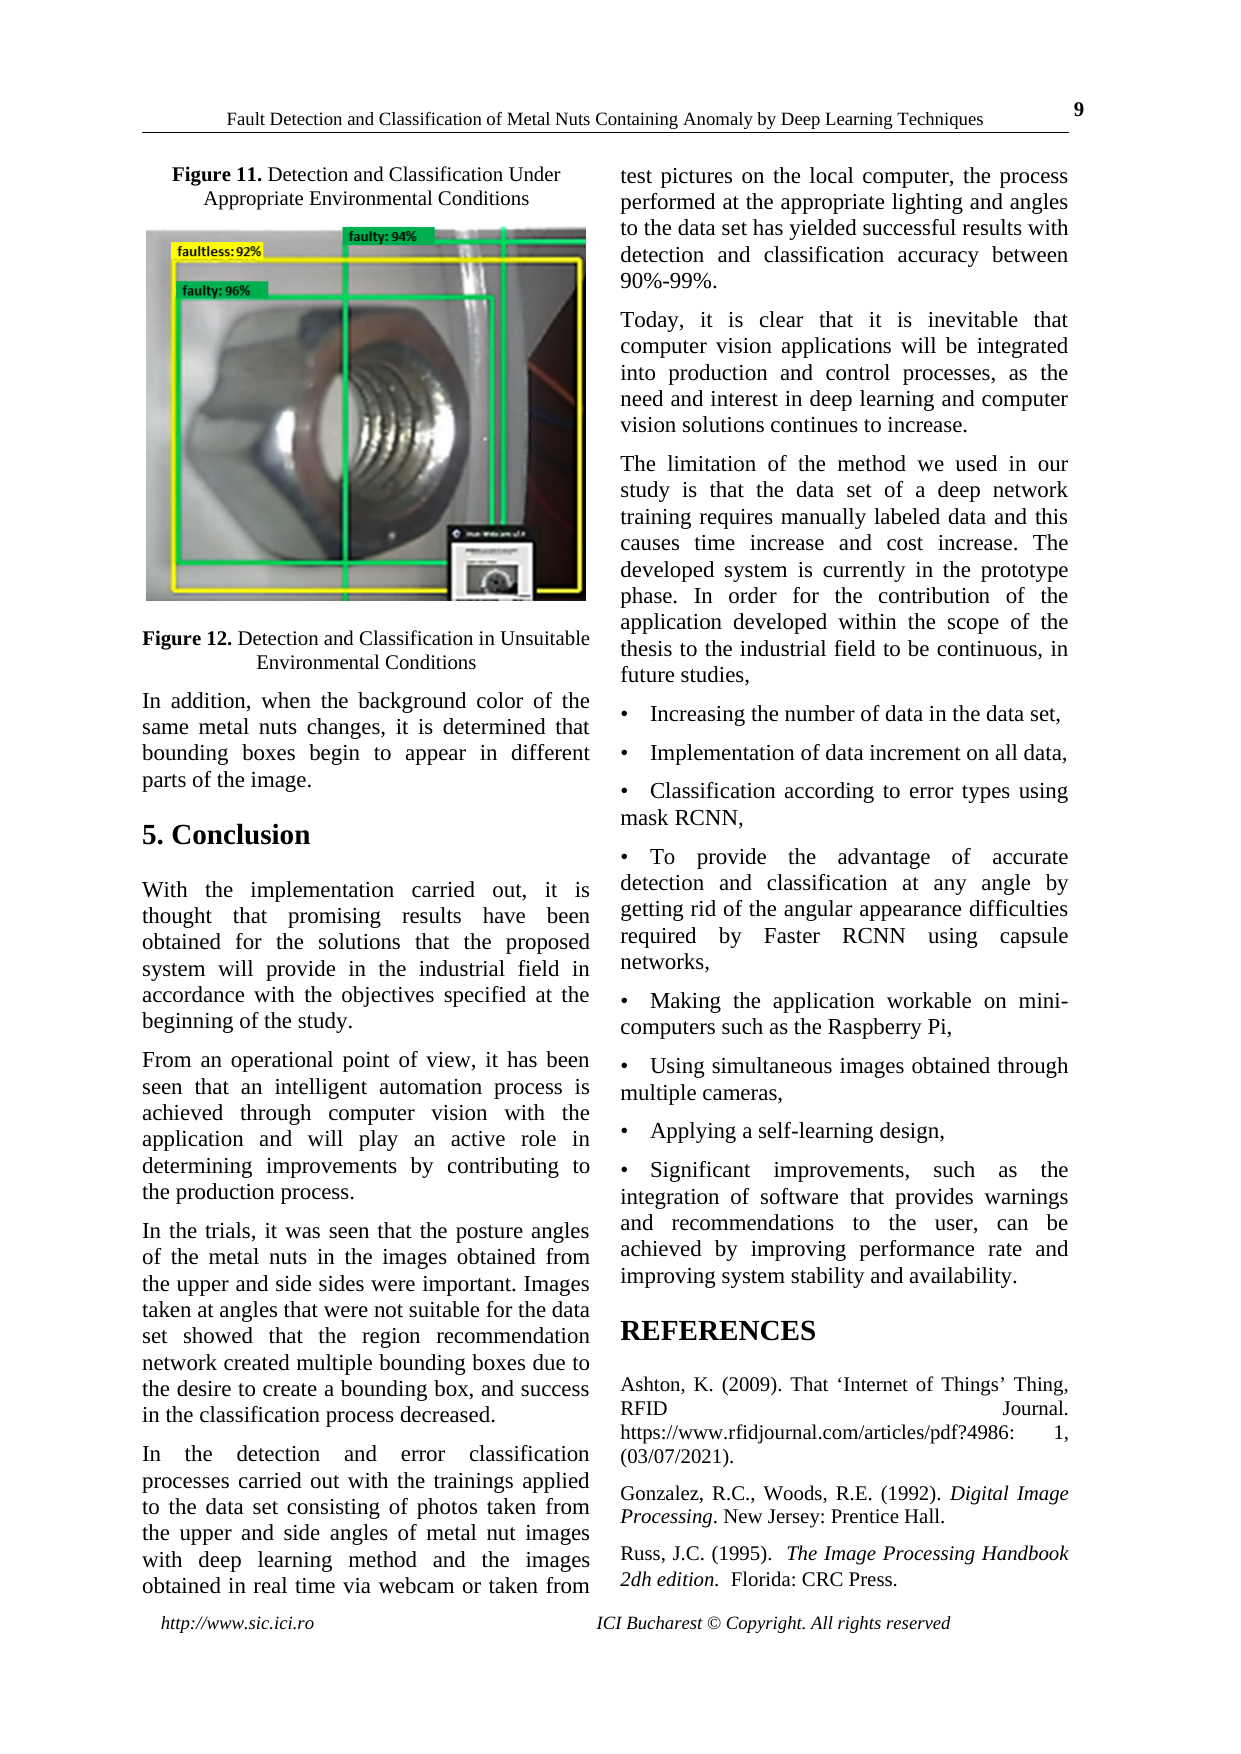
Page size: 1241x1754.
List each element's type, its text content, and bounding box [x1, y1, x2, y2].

text Figure 11. Detection and Classification Under Appropriate Environmental Conditions [142, 162, 591, 210]
text In the detection and error classification processes carried out with the trainings applied to the data set consisting of photos taken from the upper and side angles of metal nut images with deep learning method and the images obtained in real time via webcam or taken from test pictures on the local computer, the process performed at the appropriate lighting and angles to the data set has yielded successful results with detection and classification accuracy between 90%-99%. [620, 162, 1069, 293]
text Figure 12. Detection and Classification in Unsuitable Environmental Conditions [142, 626, 591, 674]
text The limitation of the method we used in our study is that the data set of a deep network training requires manually labeled data and this causes time increase and cost increase. The developed system is currently in the prototype phase. In order for the contribution of the application developed within the scope of the thesis to the industrial field to be continuous, in future studies, [620, 450, 1069, 687]
list Ashton, K. (2009). That ‘Internet of Things’ Thing, RFID Journal. https://www.rfidjournal.com/articles/pdf?4986: 1, (03/07/2021). [620, 1372, 1069, 1468]
text References [620, 1313, 1069, 1347]
picture [146, 222, 586, 601]
list Significant improvements, such as the integration of software that provides warnings and recommendations to the user, can be achieved by improving performance rate and improving system stability and availability. [620, 1156, 1069, 1288]
list Applying a self-learning design, [620, 1117, 1069, 1144]
text In addition, when the background color of the same metal nuts changes, it is determined that bounding boxes begin to appear in different parts of the image. [142, 687, 591, 792]
list Using simultaneous images obtained through multiple cameras, [620, 1052, 1069, 1105]
text Today, it is clear that it is inevitable that computer vision applications will be integrated into production and control processes, as the need and interest in deep learning and computer vision solutions continues to increase. [620, 306, 1069, 438]
text From an operational point of view, it has been seen that an intelligent automation process is achieved through computer vision with the application and will play an active role in determining improvements by contributing to the production process. [142, 1046, 591, 1204]
list Russ, J.C. (1995). The Image Processing Handbook 2dh edition. Florida: CRC Press. [620, 1541, 1069, 1591]
list Making the application workable on mini-computers such as the Raspberry Pi, [620, 987, 1069, 1040]
text In the detection and error classification processes carried out with the trainings applied to the data set consisting of photos taken from the upper and side angles of metal nut images with deep learning method and the images obtained in real time via webcam or taken from test pictures on the local computer, the process performed at the appropriate lighting and angles to the data set has yielded successful results with detection and classification accuracy between 90%-99%. [142, 1440, 591, 1598]
text In the trials, it was seen that the posture angles of the metal nuts in the images obtained from the upper and side sides were important. Images taken at angles that were not suitable for the data set showed that the region recommendation network created multiple bounding boxes due to the desire to create a bounding box, and success in the classification process decreased. [142, 1217, 591, 1428]
list Implementation of data increment on all data, [620, 739, 1069, 765]
text 5. Conclusion [142, 817, 591, 851]
list Gonzalez, R.C., Woods, R.E. (1992). Digital Image Processing. New Jersey: Prentice Hall. [620, 1480, 1069, 1528]
list To provide the advantage of accurate detection and classification at any angle by getting rid of the angular appearance difficulties required by Faster RCNN using capsule networks, [620, 843, 1069, 974]
text With the implementation carried out, it is thought that promising results have been obtained for the solutions that the proposed system will provide in the industrial field in accordance with the objectives specified at the beginning of the study. [142, 876, 591, 1034]
list Increasing the number of data in the data set, [620, 700, 1069, 726]
list Classification according to error types using mask RCNN, [620, 778, 1069, 830]
